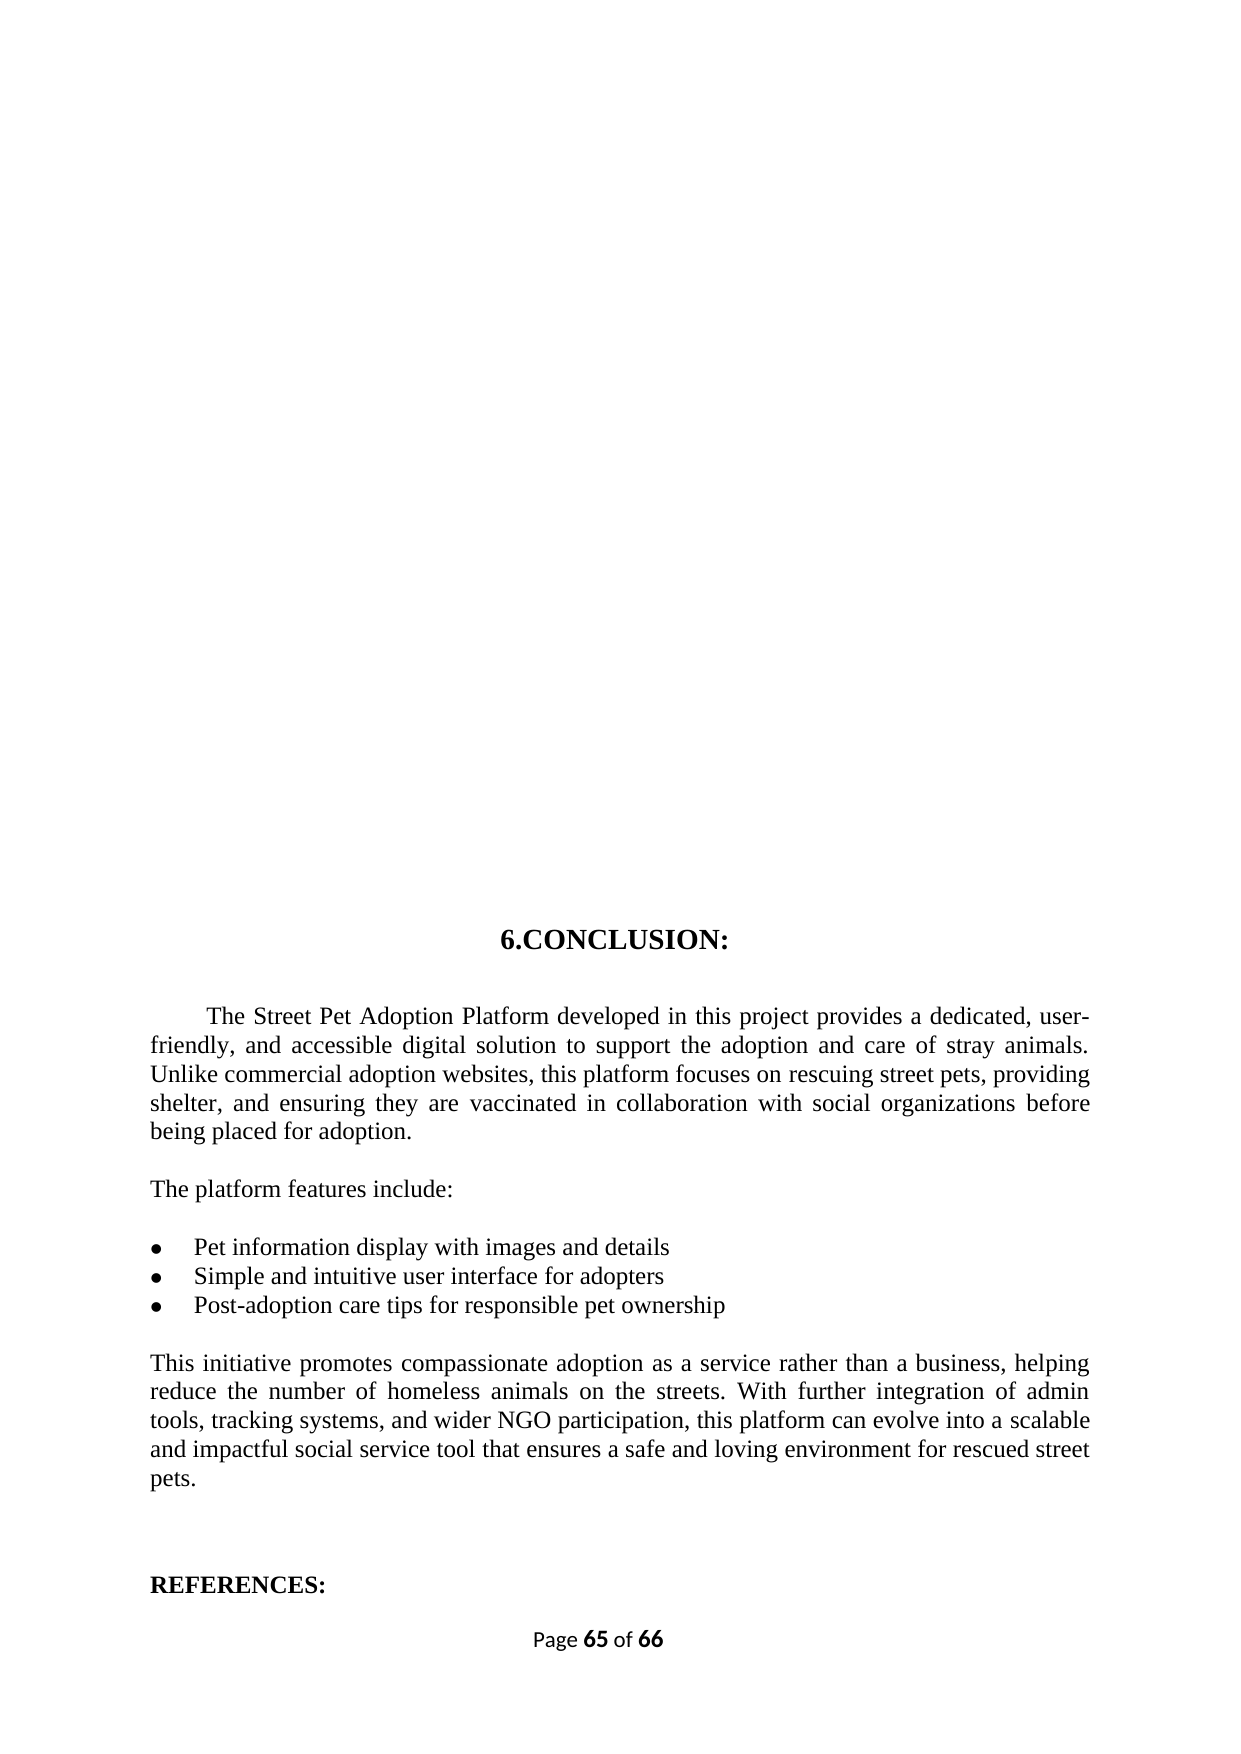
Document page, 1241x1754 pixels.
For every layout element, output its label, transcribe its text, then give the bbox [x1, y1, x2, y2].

list Pet information display with images and details [150, 1232, 1090, 1261]
list Simple and intuitive user interface for adopters [150, 1261, 1090, 1290]
text The Street Pet Adoption Platform developed in this project provides a dedicated, user-friendly, and accessible digital solution to support the adoption and care of stray animals. Unlike commercial adoption websites, this platform focuses on rescuing street pets, providing shelter, and ensuring they are vaccinated in collaboration with social organizations before being placed for adoption. [150, 1001, 1090, 1145]
list Post-adoption care tips for responsible pet ownership [150, 1290, 1090, 1318]
text REFERENCES: [150, 1570, 1090, 1599]
text 6.CONCLUSION: [150, 922, 1090, 955]
text This initiative promotes compassionate adoption as a service rather than a business, helping reduce the number of homeless animals on the streets. With further integration of admin tools, tracking systems, and wider NGO participation, this platform can evolve into a scalable and impactful social service tool that ensures a safe and loving environment for rescued street pets. [150, 1348, 1090, 1491]
text The platform features include: [150, 1174, 1090, 1203]
